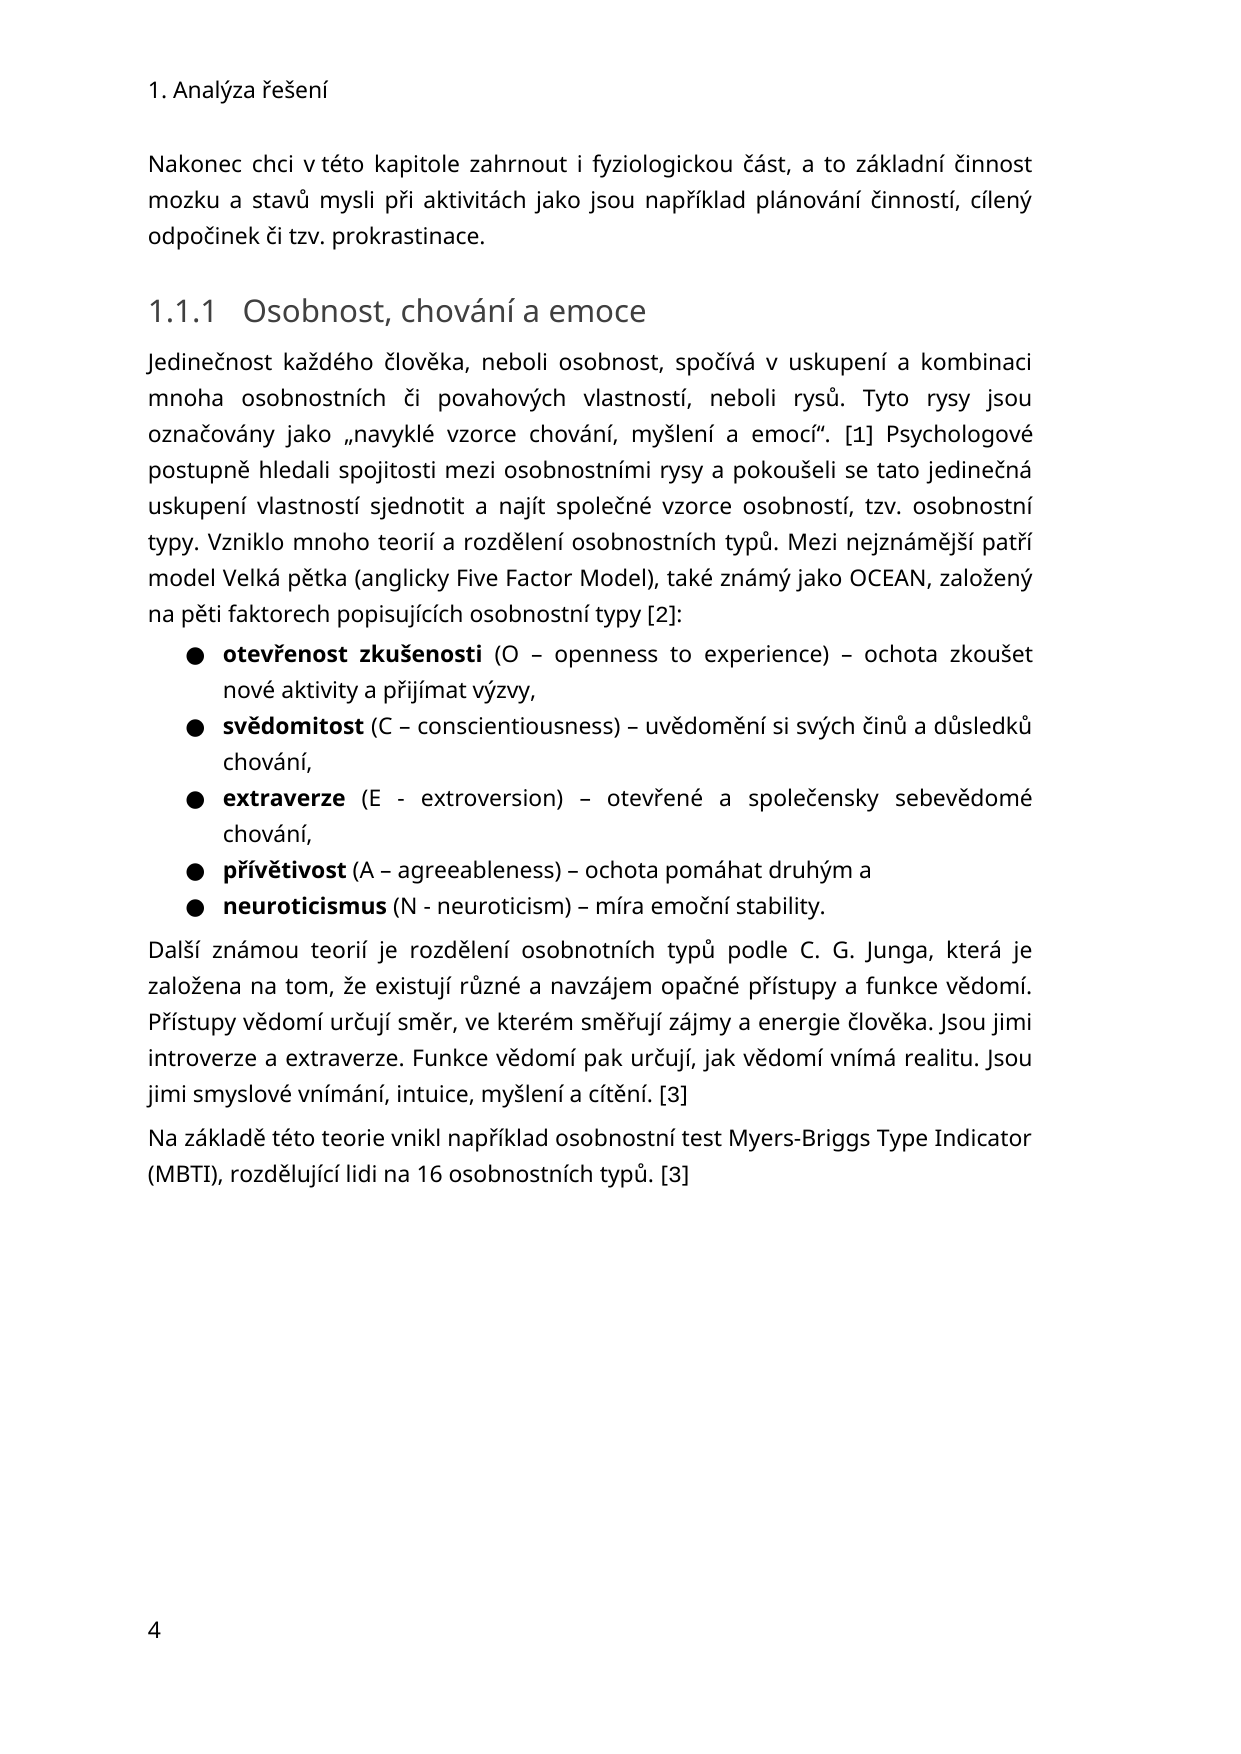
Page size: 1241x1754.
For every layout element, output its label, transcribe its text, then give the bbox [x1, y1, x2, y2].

list svědomitost (C – conscientiousness) – uvědomění si svých činů a důsledků chování, [185, 710, 1033, 777]
text Další známou teorií je rozdělení osobnotních typů podle C. G. Junga, která je založena na tom, že existují různé a navzájem opačné přístupy a funkce vědomí. Přístupy vědomí určují směr, ve kterém směřují zájmy a energie člověka. Jsou jimi introverze a extraverze. Funkce vědomí pak určují, jak vědomí vnímá realitu. Jsou jimi smyslové vnímání, intuice, myšlení a cítění. [3] [148, 934, 1033, 1109]
text Jedinečnost každého člověka, neboli osobnost, spočívá v uskupení a kombinaci mnoha osobnostních či povahových vlastností, neboli rysů. Tyto rysy jsou označovány jako „navyklé vzorce chování, myšlení a emocí“. [1] Psychologové postupně hledali spojitosti mezi osobnostními rysy a pokoušeli se tato jedinečná uskupení vlastností sjednotit a najít společné vzorce osobností, tzv. osobnostní typy. Vzniklo mnoho teorií a rozdělení osobnostních typů. Mezi nejznámější patří model Velká pětka (anglicky Five Factor Model), také známý jako OCEAN, založený na pěti faktorech popisujících osobnostní typy [2]: [148, 346, 1033, 629]
list otevřenost zkušenosti (O – openness to experience) – ochota zkoušet nové aktivity a přijímat výzvy, [185, 638, 1033, 705]
text Nakonec chci v této kapitole zahrnout i fyziologickou část, a to základní činnost mozku a stavů mysli při aktivitách jako jsou například plánování činností, cílený odpočinek či tzv. prokrastinace. [148, 148, 1033, 251]
list neuroticismus (N - neuroticism) – míra emoční stability. [185, 889, 1033, 921]
text Na základě této teorie vnikl například osobnostní test Myers-Briggs Type Indicator (MBTI), rozdělující lidi na 16 osobnostních typů. [3] [148, 1122, 1033, 1189]
subtitle Osobnost, chování a emoce [148, 289, 1033, 331]
list přívětivost (A – agreeableness) – ochota pomáhat druhým a [185, 854, 1033, 885]
list extraverze (E - extroversion) – otevřené a společensky sebevědomé chování, [185, 782, 1033, 849]
